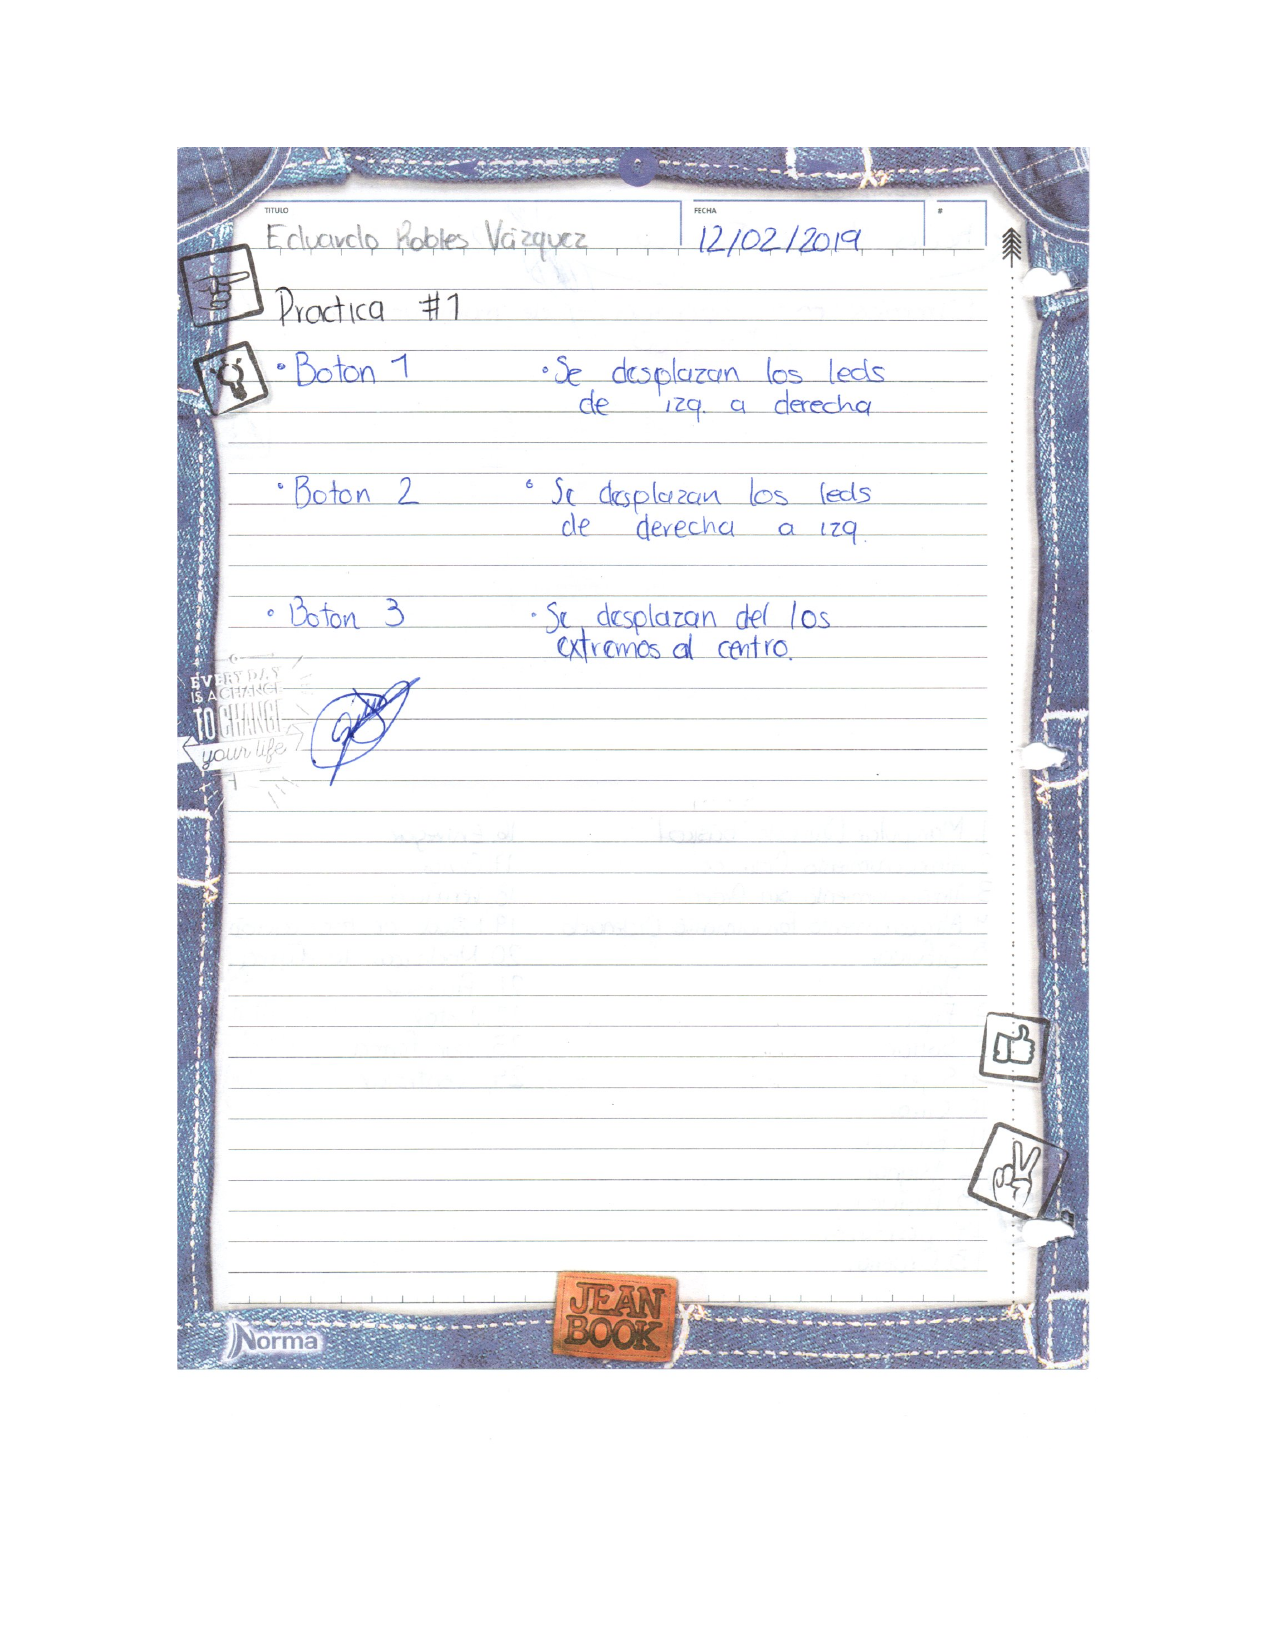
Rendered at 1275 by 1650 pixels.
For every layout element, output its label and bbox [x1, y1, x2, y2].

picture [177, 147, 1098, 1449]
